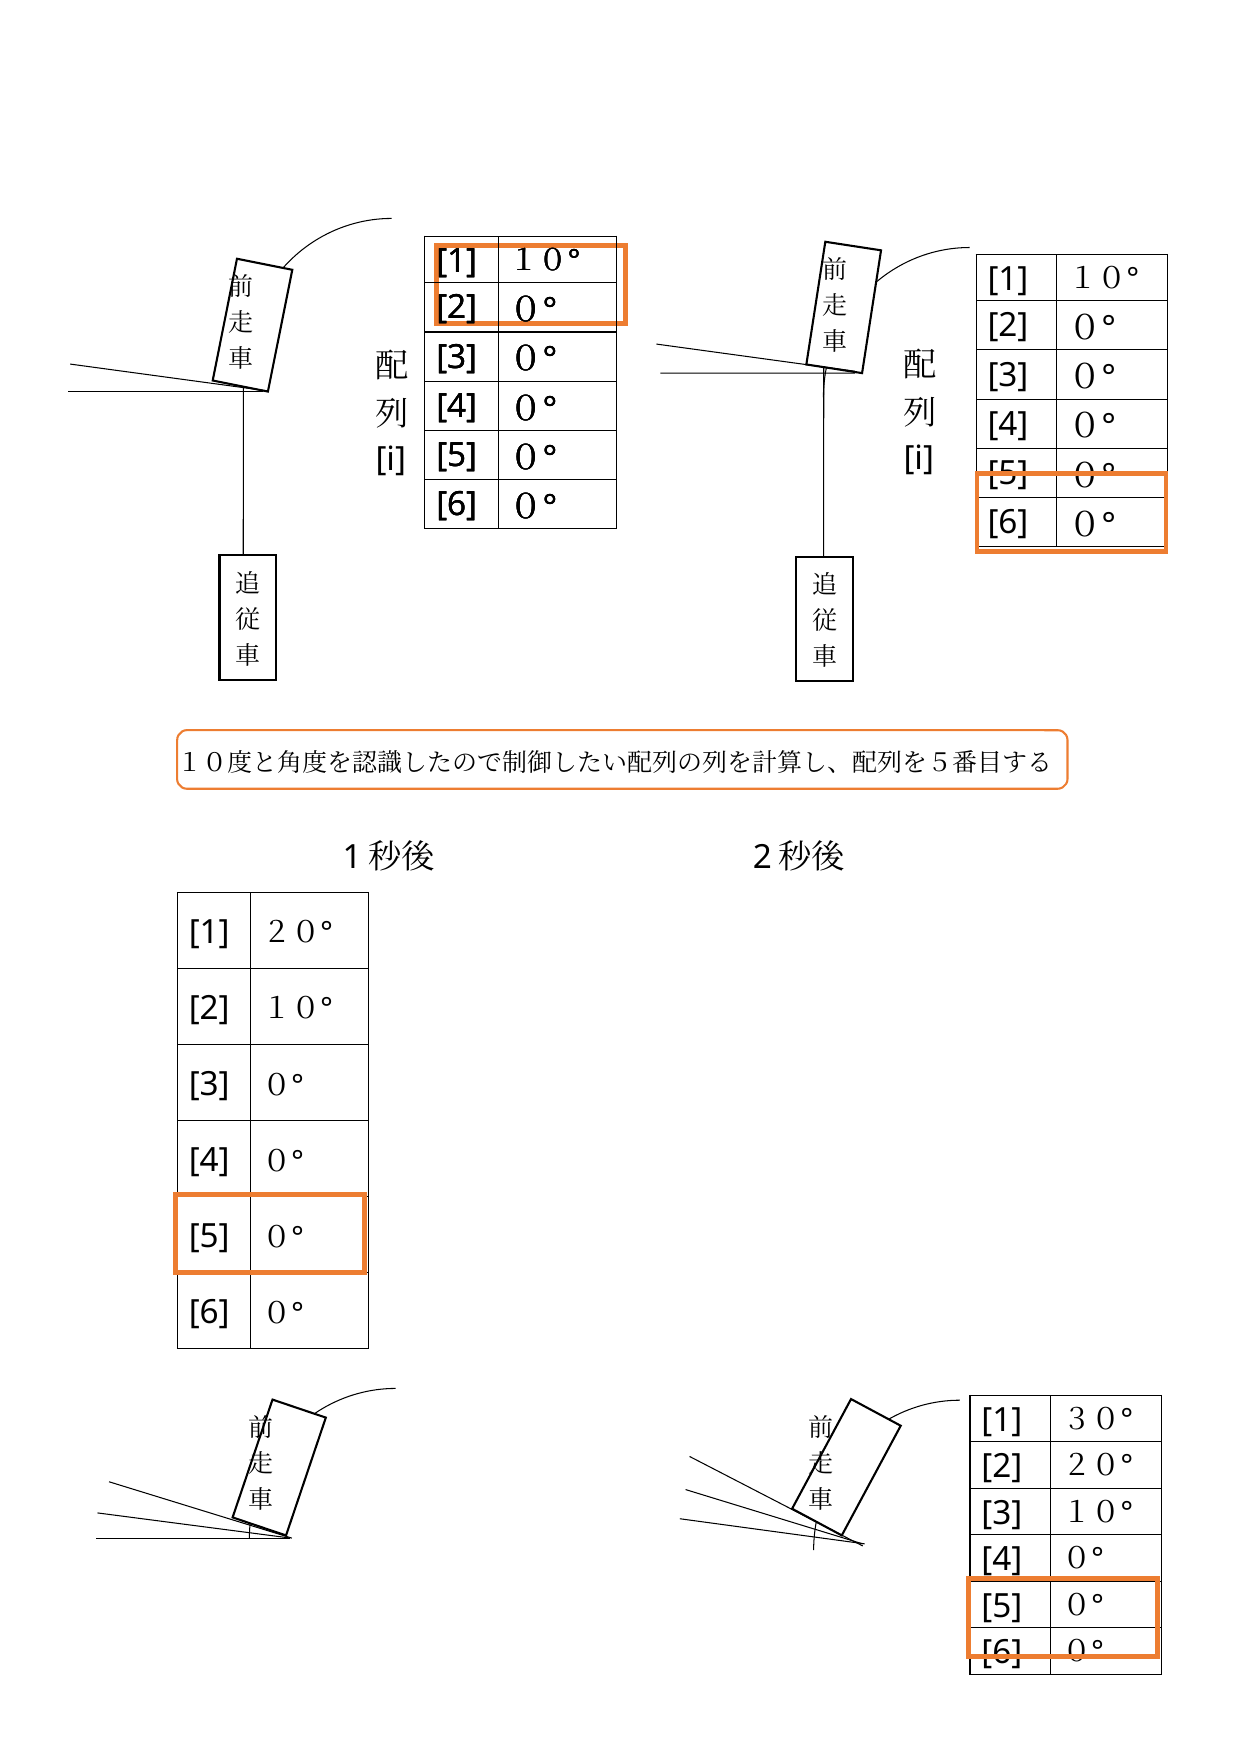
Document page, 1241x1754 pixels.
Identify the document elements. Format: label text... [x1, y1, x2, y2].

table_cell ０° [1057, 350, 1167, 398]
table_cell ０° [499, 382, 616, 430]
table_cell [6] [971, 1628, 1050, 1654]
table_header １０° [499, 237, 616, 282]
table_cell [4] [977, 400, 1056, 448]
table_cell [5] [971, 1582, 1050, 1627]
table_cell [5] [425, 431, 498, 479]
table_cell ０° [1057, 301, 1167, 349]
table_header [1] [977, 255, 1056, 300]
table_cell [2] [971, 1442, 1050, 1488]
table_cell ０° [1057, 400, 1167, 448]
table_header [1] [425, 237, 498, 282]
text 1秒後 2秒後 [177, 817, 1063, 892]
table_cell [3] [971, 1489, 1050, 1534]
table_header [1] [971, 1396, 1050, 1441]
table_cell [5] [977, 449, 1056, 471]
table_cell [5] [178, 1197, 250, 1270]
table_cell ０° [1057, 449, 1167, 471]
table_cell １０° [1051, 1489, 1161, 1534]
table_cell [3] [425, 333, 498, 381]
table_header ３０° [1051, 1396, 1161, 1441]
table_cell [6] [971, 1659, 1050, 1673]
table_cell [4] [425, 382, 498, 430]
table_cell [6] [979, 498, 1056, 546]
text １０度と角度を認識したので制御したい配列の列を計算し、配列を５番目する [179, 742, 1063, 779]
table_cell ０° [1057, 476, 1164, 497]
table_header １０° [1057, 255, 1167, 300]
table_cell [2] [178, 969, 250, 1044]
table_cell ０° [251, 1045, 368, 1120]
table_cell [5] [979, 476, 1056, 497]
table_cell ０° [499, 480, 616, 528]
table_header ２０° [251, 893, 368, 968]
table_cell ０° [251, 1121, 368, 1196]
table_header [1] [178, 893, 250, 968]
table_cell ０° [499, 283, 616, 331]
table_cell [2] [977, 301, 1056, 349]
table_cell [3] [178, 1045, 250, 1120]
table_cell ０° [1057, 498, 1164, 546]
table_cell ０° [1051, 1535, 1161, 1581]
table_cell ０° [499, 431, 616, 479]
table_cell ０° [499, 333, 616, 381]
table_cell [4] [178, 1121, 250, 1192]
table_cell [6] [425, 480, 498, 528]
table_cell [6] [178, 1275, 250, 1348]
table_cell [3] [977, 350, 1056, 398]
table_cell ０° [251, 1273, 368, 1348]
table_cell ０° [1051, 1628, 1161, 1673]
table_cell ０° [1051, 1582, 1155, 1627]
table_cell ２０° [1051, 1442, 1161, 1488]
table_cell [4] [971, 1535, 1050, 1576]
table_cell [2] [425, 283, 498, 331]
table_cell １０° [251, 969, 368, 1044]
table_cell ０° [251, 1197, 362, 1270]
